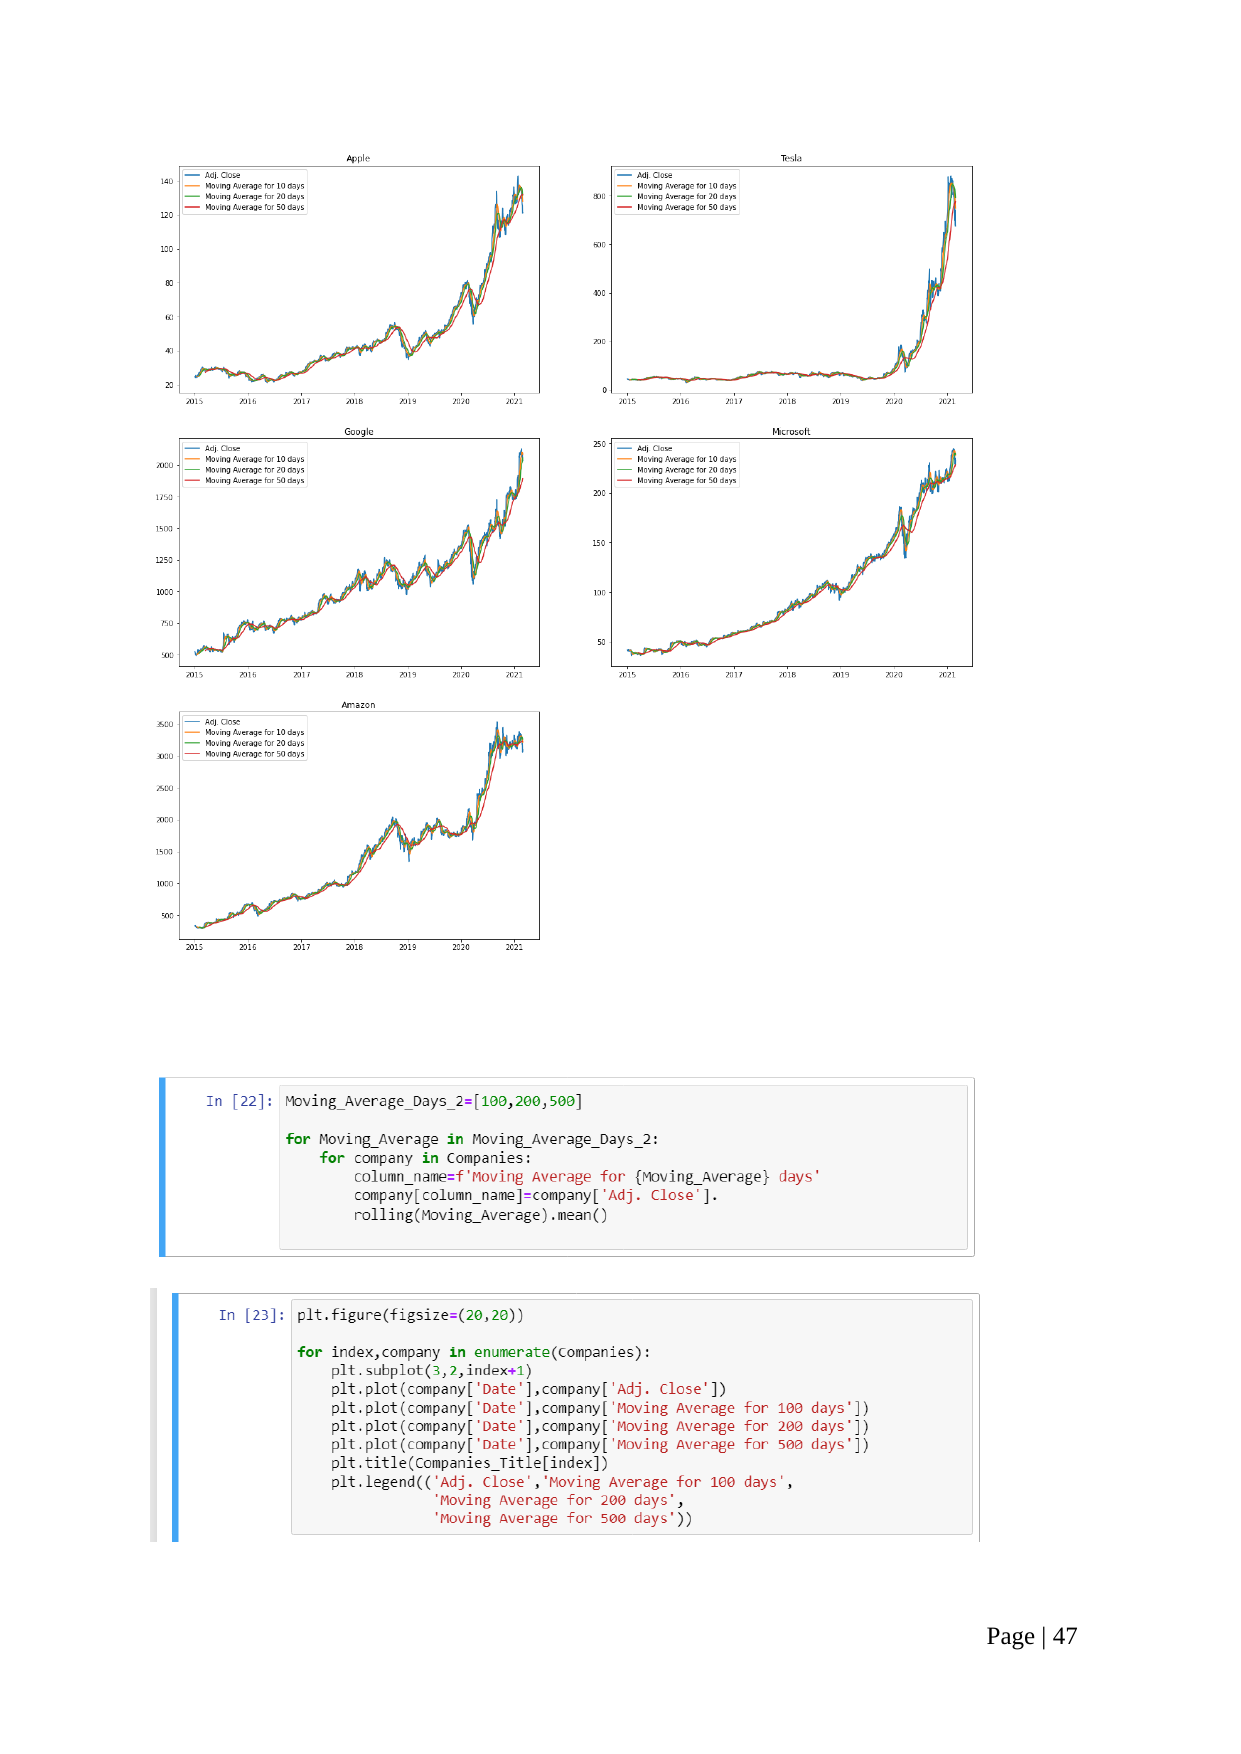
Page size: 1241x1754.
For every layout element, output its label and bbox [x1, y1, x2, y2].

picture [150, 1070, 986, 1261]
picture [150, 1288, 992, 1542]
picture [150, 150, 976, 956]
